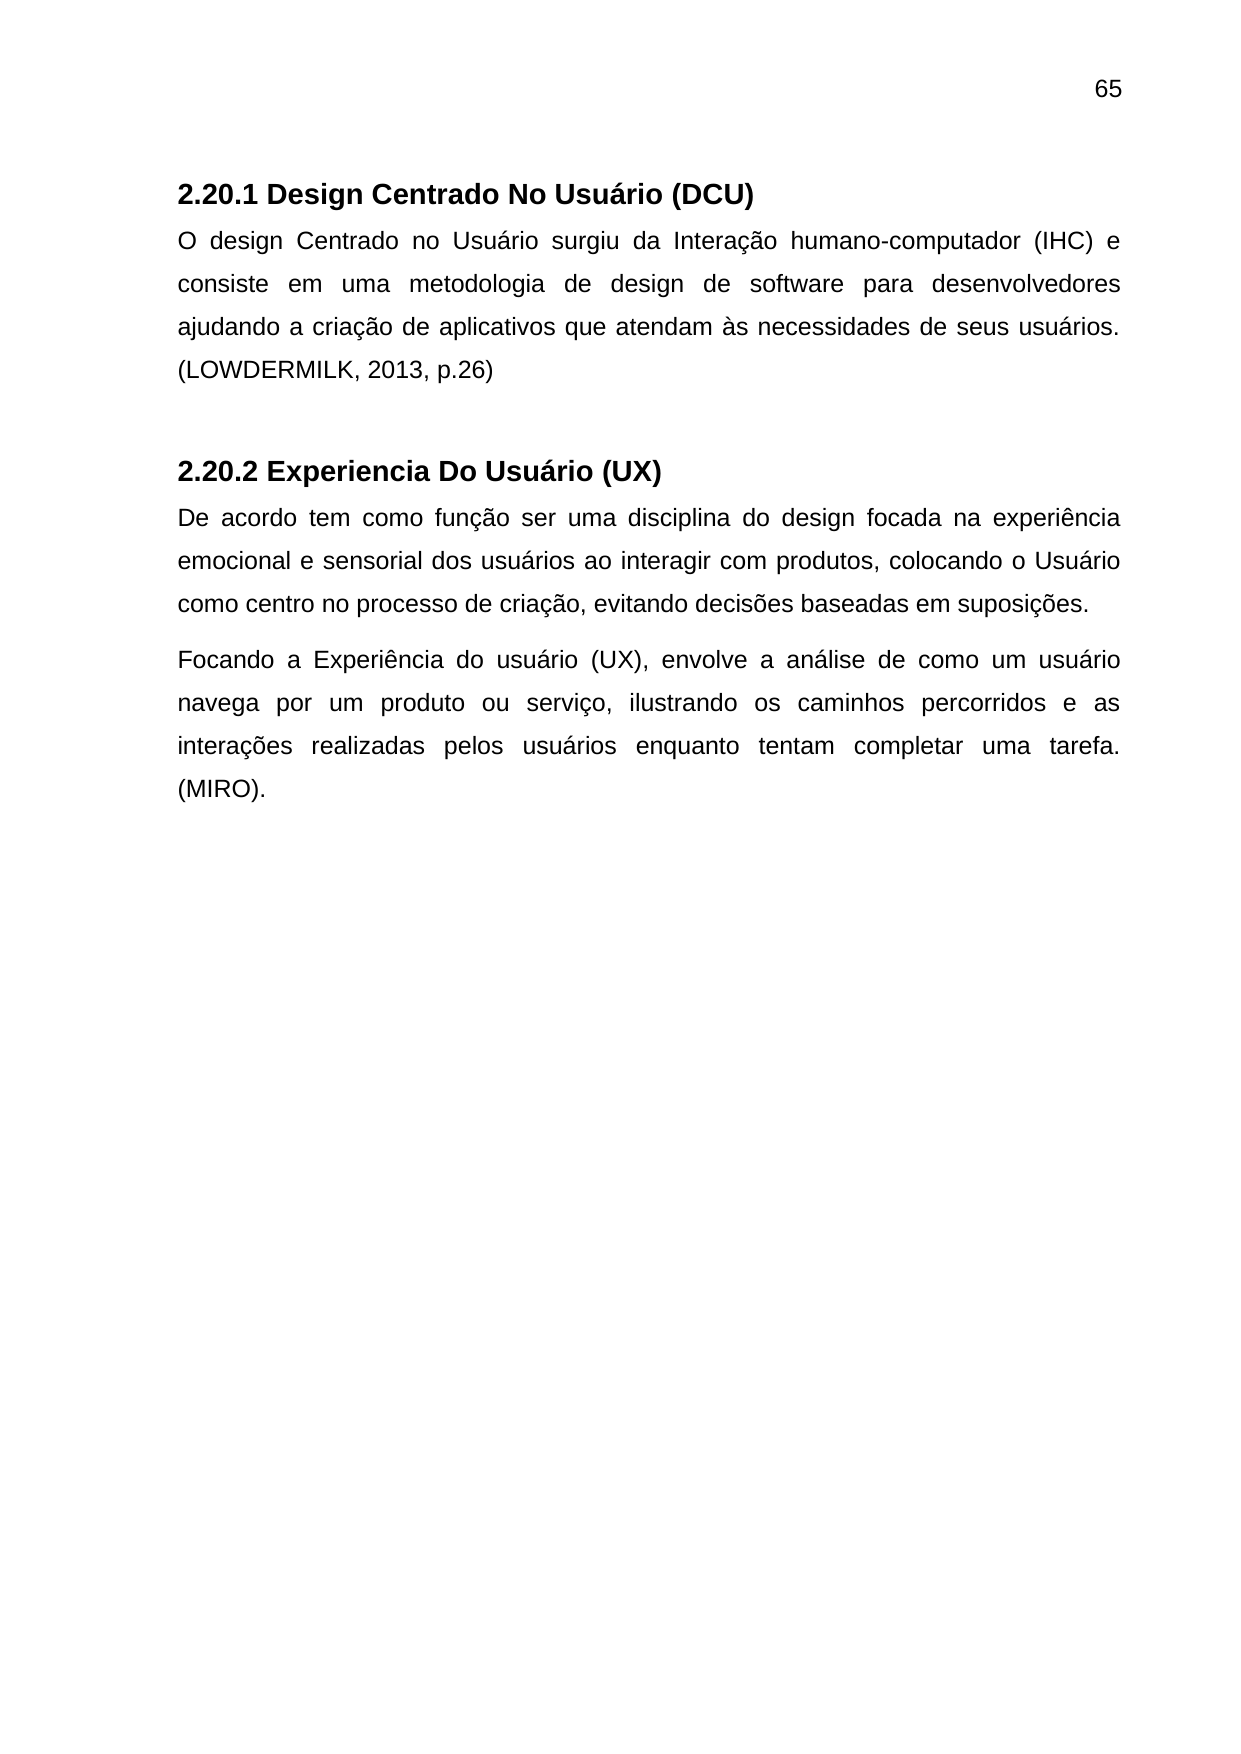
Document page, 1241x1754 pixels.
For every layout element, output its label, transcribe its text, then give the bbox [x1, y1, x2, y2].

text De acordo tem como função ser uma disciplina do design focada na experiência emocional e sensorial dos usuários ao interagir com produtos, colocando o Usuário como centro no processo de criação, evitando decisões baseadas em suposições. [177, 503, 1122, 618]
text 2.20.1 Design Centrado No Usuário (DCU) [177, 177, 1122, 211]
text Focando a Experiência do usuário (UX), envolve a análise de como um usuário navega por um produto ou serviço, ilustrando os caminhos percorridos e as interações realizadas pelos usuários enquanto tentam completar uma tarefa. (MIRO). [177, 645, 1122, 803]
text 2.20.2 Experiencia Do Usuário (UX) [177, 454, 1122, 488]
text O design Centrado no Usuário surgiu da Interação humano-computador (IHC) e consiste em uma metodologia de design de software para desenvolvedores ajudando a criação de aplicativos que atendam às necessidades de seus usuários. (LOWDERMILK, 2013, p.26) [177, 226, 1122, 384]
